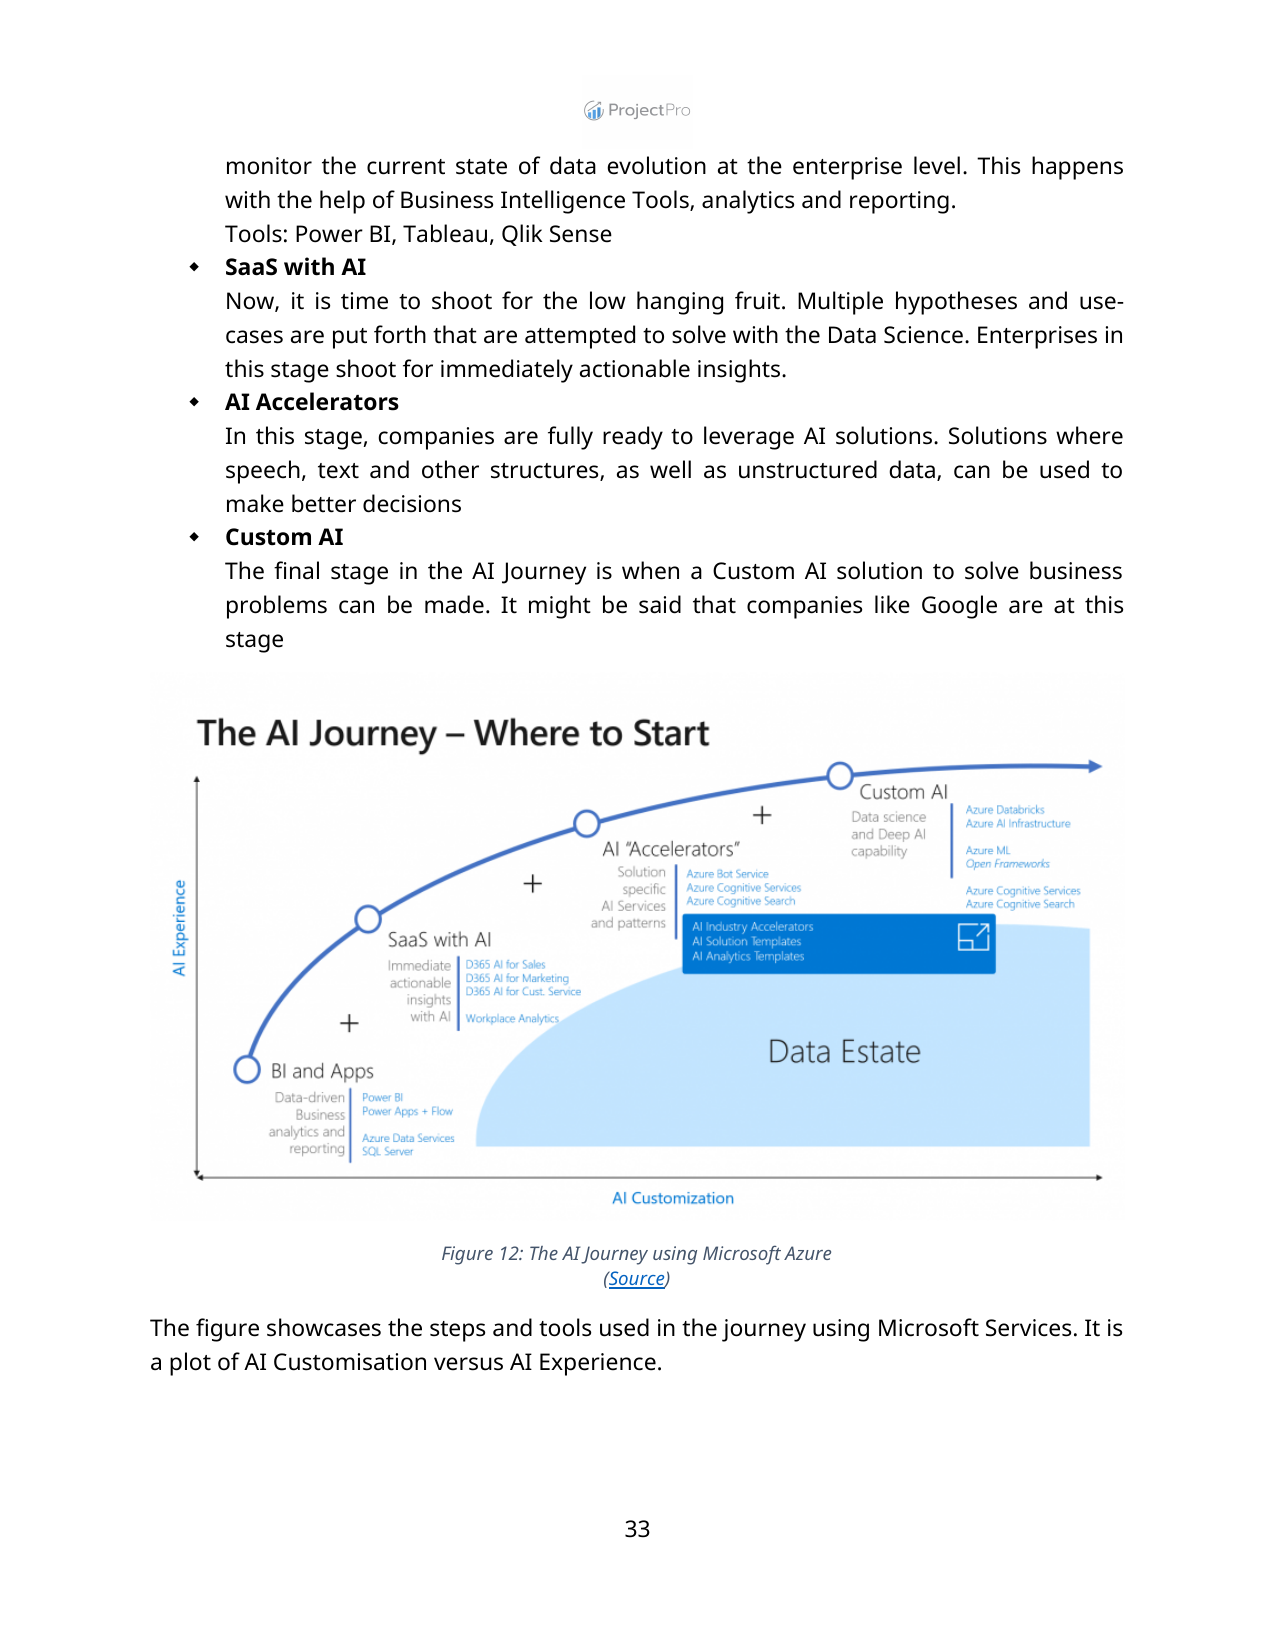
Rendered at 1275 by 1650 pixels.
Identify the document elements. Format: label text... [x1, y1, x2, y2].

picture [582, 75, 693, 149]
list Custom AI The final stage in the AI Journey is when a Custom AI solution to solve business problems can be made. It might be said that companies like Google are at this stage [187, 521, 1125, 654]
text Figure 12: The AI Journey using Microsoft Azure (Source) [150, 1240, 1125, 1291]
picture [150, 672, 1125, 1221]
text The figure showcases the steps and tools used in the journey using Microsoft Services. It is a plot of AI Customisation versus AI Experience. [150, 1312, 1125, 1377]
list AI Accelerators In this stage, companies are fully ready to leverage AI solutions. Solutions where speech, text and other structures, as well as unstructured data, can be used to make better decisions [187, 386, 1125, 519]
list SaaS with AI Now, it is time to shoot for the low hanging fruit. Multiple hypotheses and use-cases are put forth that are attempted to solve with the Data Science. Enterprises in this stage shoot for immediately actionable insights. [187, 251, 1125, 384]
